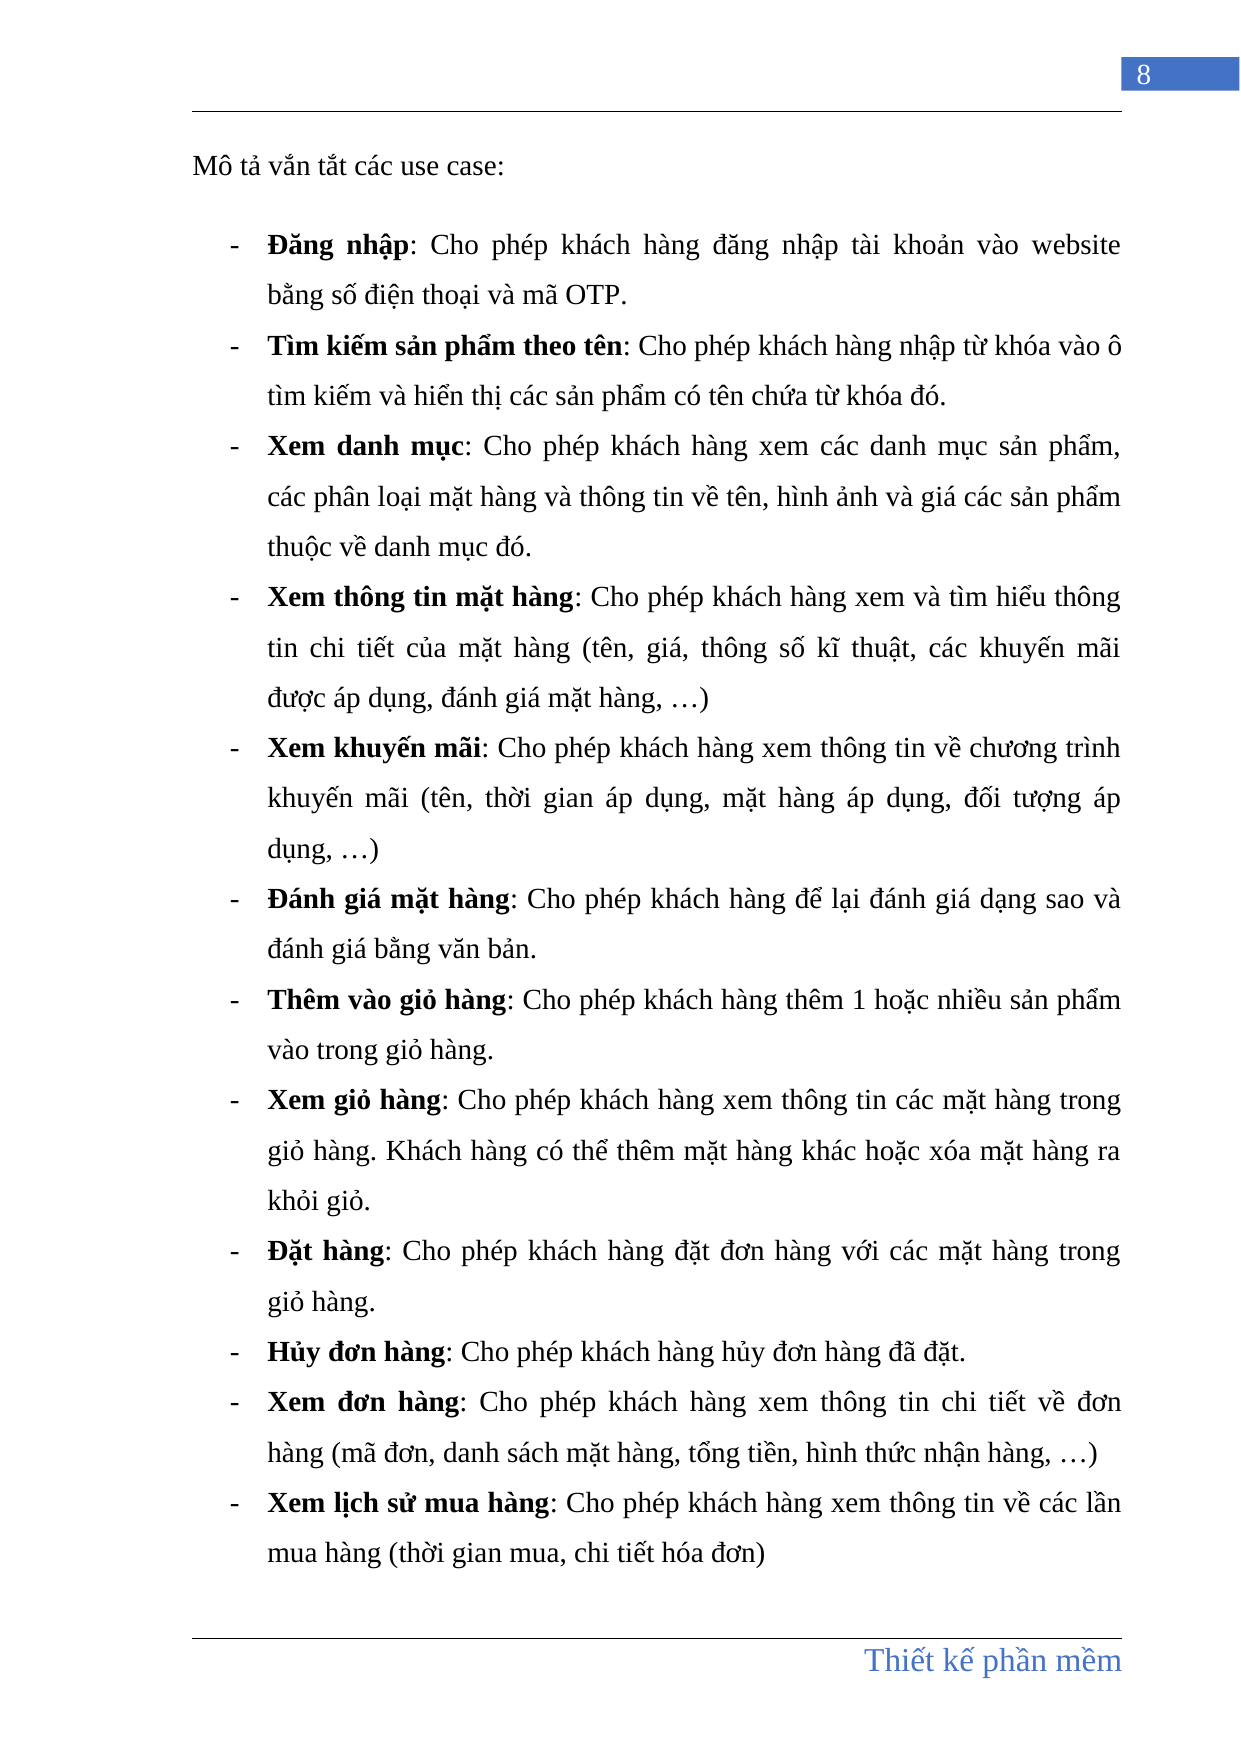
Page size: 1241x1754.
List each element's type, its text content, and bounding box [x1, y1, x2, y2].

list Xem đơn hàng: Cho phép khách hàng xem thông tin chi tiết về đơn hàng (mã đơn, danh sách mặt hàng, tổng tiền, hình thức nhận hàng, …) [229, 1384, 1122, 1468]
list Xem khuyến mãi: Cho phép khách hàng xem thông tin về chương trình khuyến mãi (tên, thời gian áp dụng, mặt hàng áp dụng, đối tượng áp dụng, …) [229, 730, 1122, 864]
text Mô tả vắn tắt các use case: [192, 148, 1122, 181]
list Xem giỏ hàng: Cho phép khách hàng xem thông tin các mặt hàng trong giỏ hàng. Khách hàng có thể thêm mặt hàng khác hoặc xóa mặt hàng ra khỏi giỏ. [229, 1082, 1122, 1217]
list Xem thông tin mặt hàng: Cho phép khách hàng xem và tìm hiểu thông tin chi tiết của mặt hàng (tên, giá, thông số kĩ thuật, các khuyến mãi được áp dụng, đánh giá mặt hàng, …) [229, 579, 1122, 713]
list Thêm vào giỏ hàng: Cho phép khách hàng thêm 1 hoặc nhiều sản phẩm vào trong giỏ hàng. [229, 982, 1122, 1066]
list Hủy đơn hàng: Cho phép khách hàng hủy đơn hàng đã đặt. [229, 1334, 1122, 1368]
list Đánh giá mặt hàng: Cho phép khách hàng để lại đánh giá dạng sao và đánh giá bằng văn bản. [229, 881, 1122, 965]
list Đặt hàng: Cho phép khách hàng đặt đơn hàng với các mặt hàng trong giỏ hàng. [229, 1233, 1122, 1317]
list Xem danh mục: Cho phép khách hàng xem các danh mục sản phẩm, các phân loại mặt hàng và thông tin về tên, hình ảnh và giá các sản phẩm thuộc về danh mục đó. [229, 428, 1122, 563]
list Tìm kiếm sản phẩm theo tên: Cho phép khách hàng nhập từ khóa vào ô tìm kiếm và hiển thị các sản phẩm có tên chứa từ khóa đó. [229, 328, 1122, 412]
list Xem lịch sử mua hàng: Cho phép khách hàng xem thông tin về các lần mua hàng (thời gian mua, chi tiết hóa đơn) [229, 1485, 1122, 1569]
list Đăng nhập: Cho phép khách hàng đăng nhập tài khoản vào website bằng số điện thoại và mã OTP. [229, 227, 1122, 311]
